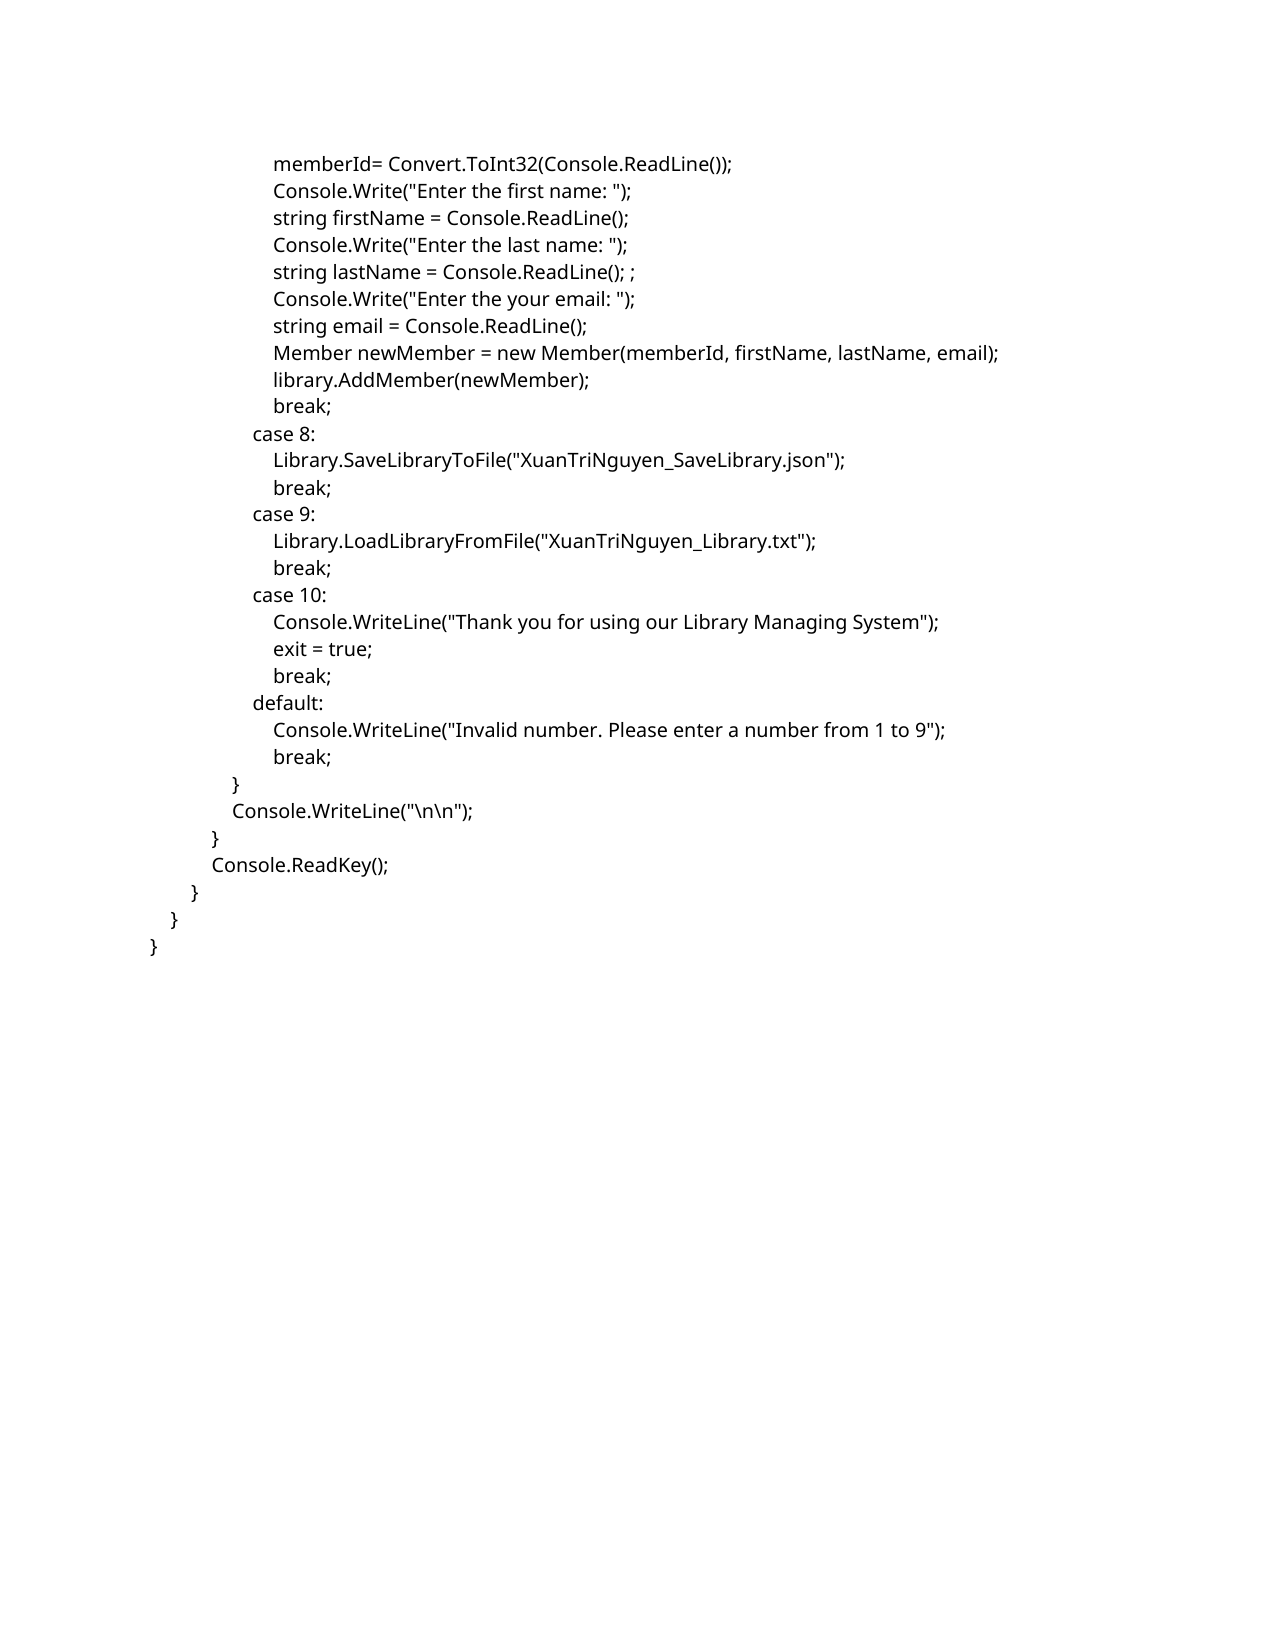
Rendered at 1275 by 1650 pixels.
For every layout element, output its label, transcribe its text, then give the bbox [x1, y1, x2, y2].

text default: [150, 689, 1125, 717]
text } [150, 905, 1125, 932]
text break; [150, 663, 1125, 689]
text break; [150, 474, 1125, 501]
text Console.Write("Enter the first name: "); [150, 177, 1125, 204]
text library.AddMember(newMember); [150, 366, 1125, 393]
text Console.WriteLine("\n\n"); [150, 797, 1125, 824]
text } [150, 878, 1125, 905]
text } [150, 824, 1125, 851]
text Library.SaveLibraryToFile("XuanTriNguyen_SaveLibrary.json"); [150, 447, 1125, 474]
text break; [150, 393, 1125, 420]
text case 9: [150, 501, 1125, 528]
text string email = Console.ReadLine(); [150, 312, 1125, 339]
text Console.WriteLine("Thank you for using our Library Managing System"); [150, 609, 1125, 636]
text case 8: [150, 420, 1125, 447]
text string lastName = Console.ReadLine(); ; [150, 258, 1125, 285]
text memberId= Convert.ToInt32(Console.ReadLine()); [150, 150, 1125, 177]
text case 10: [150, 582, 1125, 609]
text } [150, 771, 1125, 797]
text } [150, 932, 1125, 959]
text break; [150, 555, 1125, 582]
text exit = true; [150, 636, 1125, 663]
text string firstName = Console.ReadLine(); [150, 204, 1125, 231]
text break; [150, 743, 1125, 771]
text Console.Write("Enter the your email: "); [150, 285, 1125, 312]
text Library.LoadLibraryFromFile("XuanTriNguyen_Library.txt"); [150, 528, 1125, 555]
text Console.ReadKey(); [150, 851, 1125, 878]
text Console.Write("Enter the last name: "); [150, 231, 1125, 258]
text Member newMember = new Member(memberId, firstName, lastName, email); [150, 339, 1125, 366]
text Console.WriteLine("Invalid number. Please enter a number from 1 to 9"); [150, 717, 1125, 743]
